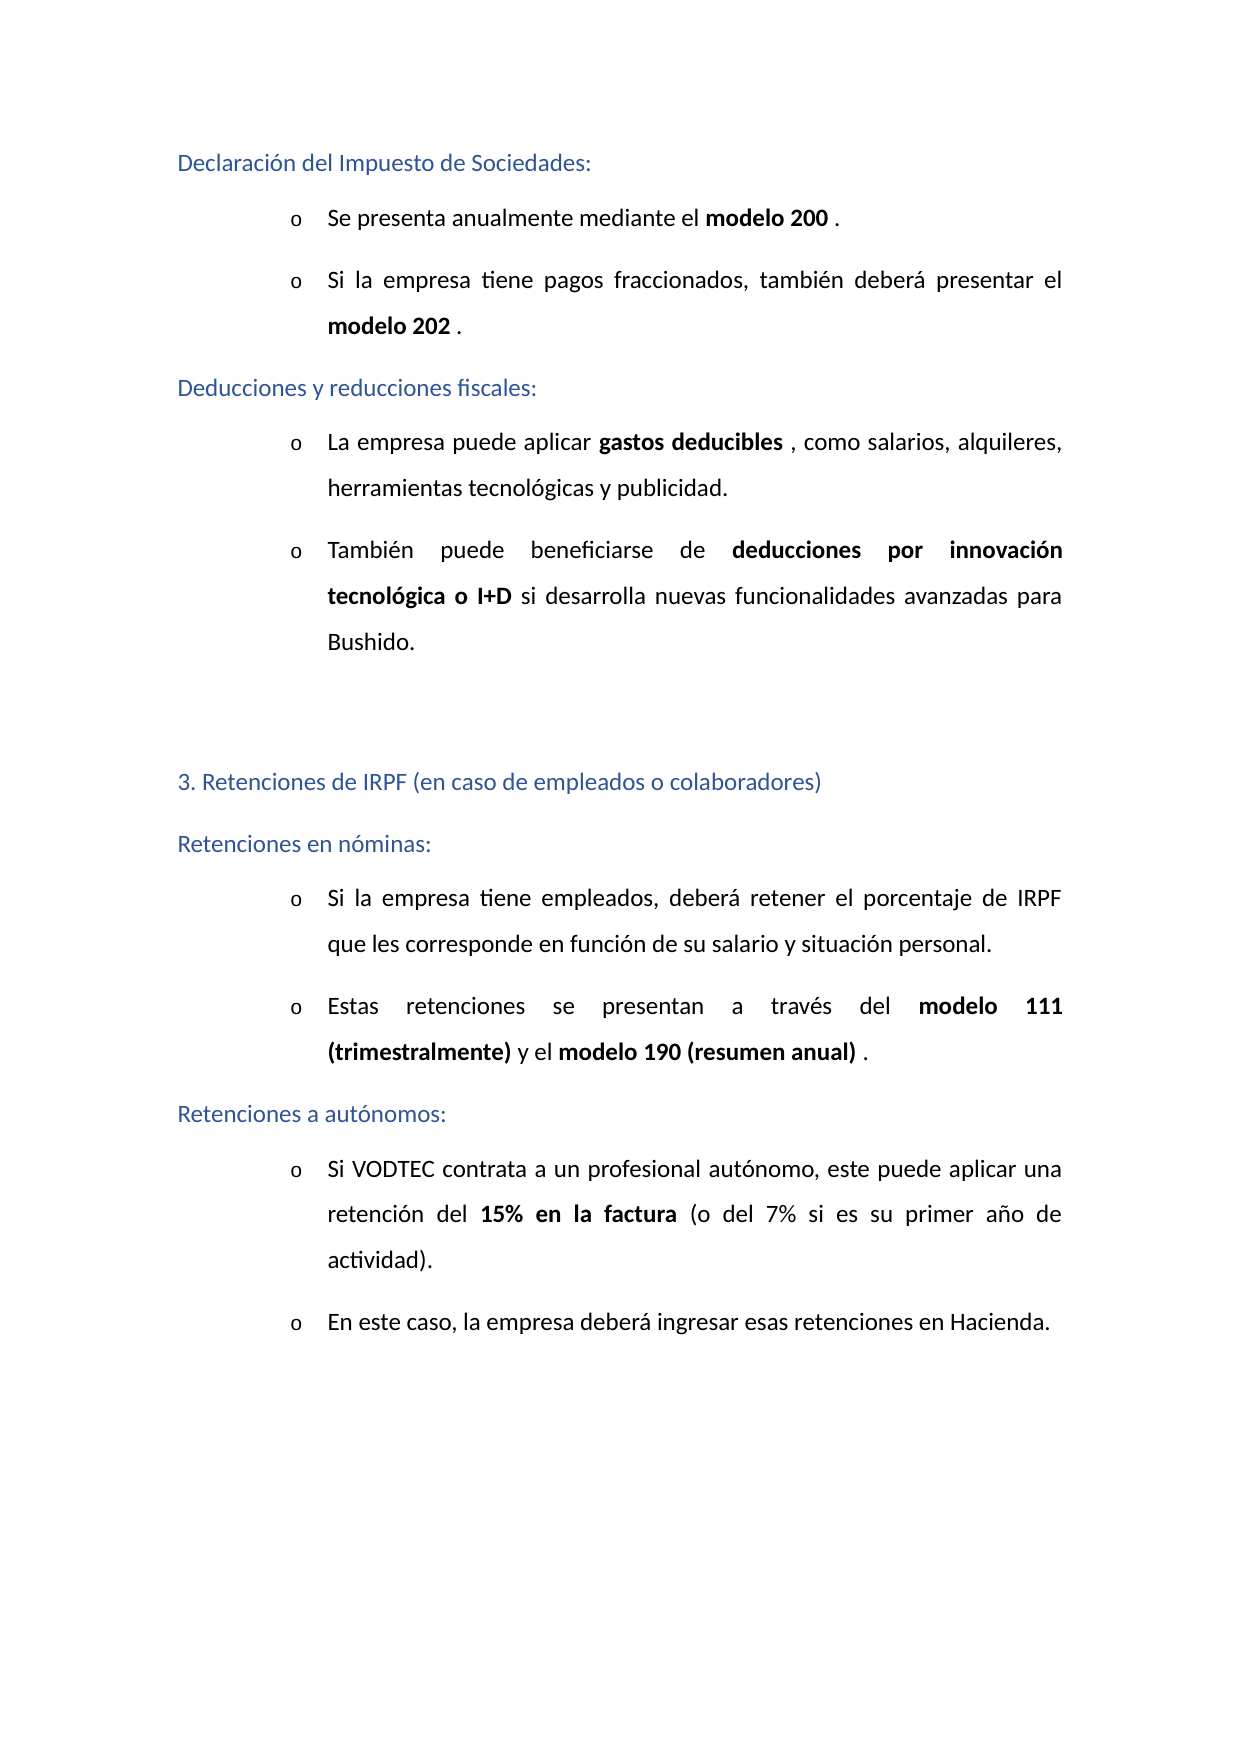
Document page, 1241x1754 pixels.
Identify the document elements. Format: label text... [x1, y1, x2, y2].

list La empresa puede aplicar gastos deducibles , como salarios, alquileres, herramientas tecnológicas y publicidad. [290, 426, 1063, 502]
subtitle 3. Retenciones de IRPF (en caso de empleados o colaboradores) [177, 766, 1063, 796]
list En este caso, la empresa deberá ingresar esas retenciones en Hacienda. [290, 1307, 1063, 1337]
subtitle Deducciones y reducciones fiscales: [177, 372, 1063, 403]
list Si VODTEC contrata a un profesional autónomo, este puede aplicar una retención del 15% en la factura (o del 7% si es su primer año de actividad). [290, 1153, 1063, 1275]
subtitle Declaración del Impuesto de Sociedades: [177, 148, 1063, 178]
list Si la empresa tiene empleados, deberá retener el porcentaje de IRPF que les corresponde en función de su salario y situación personal. [290, 882, 1063, 959]
list Estas retenciones se presentan a través del modelo 111 (trimestralmente) y el modelo 190 (resumen anual) . [290, 991, 1063, 1067]
list Si la empresa tiene pagos fraccionados, también deberá presentar el modelo 202 . [290, 264, 1063, 340]
subtitle Retenciones en nóminas: [177, 828, 1063, 859]
list Se presenta anualmente mediante el modelo 200 . [290, 202, 1063, 232]
subtitle Retenciones a autónomos: [177, 1099, 1063, 1129]
list También puede beneficiarse de deducciones por innovación tecnológica o I+D si desarrolla nuevas funcionalidades avanzadas para Bushido. [290, 534, 1063, 656]
